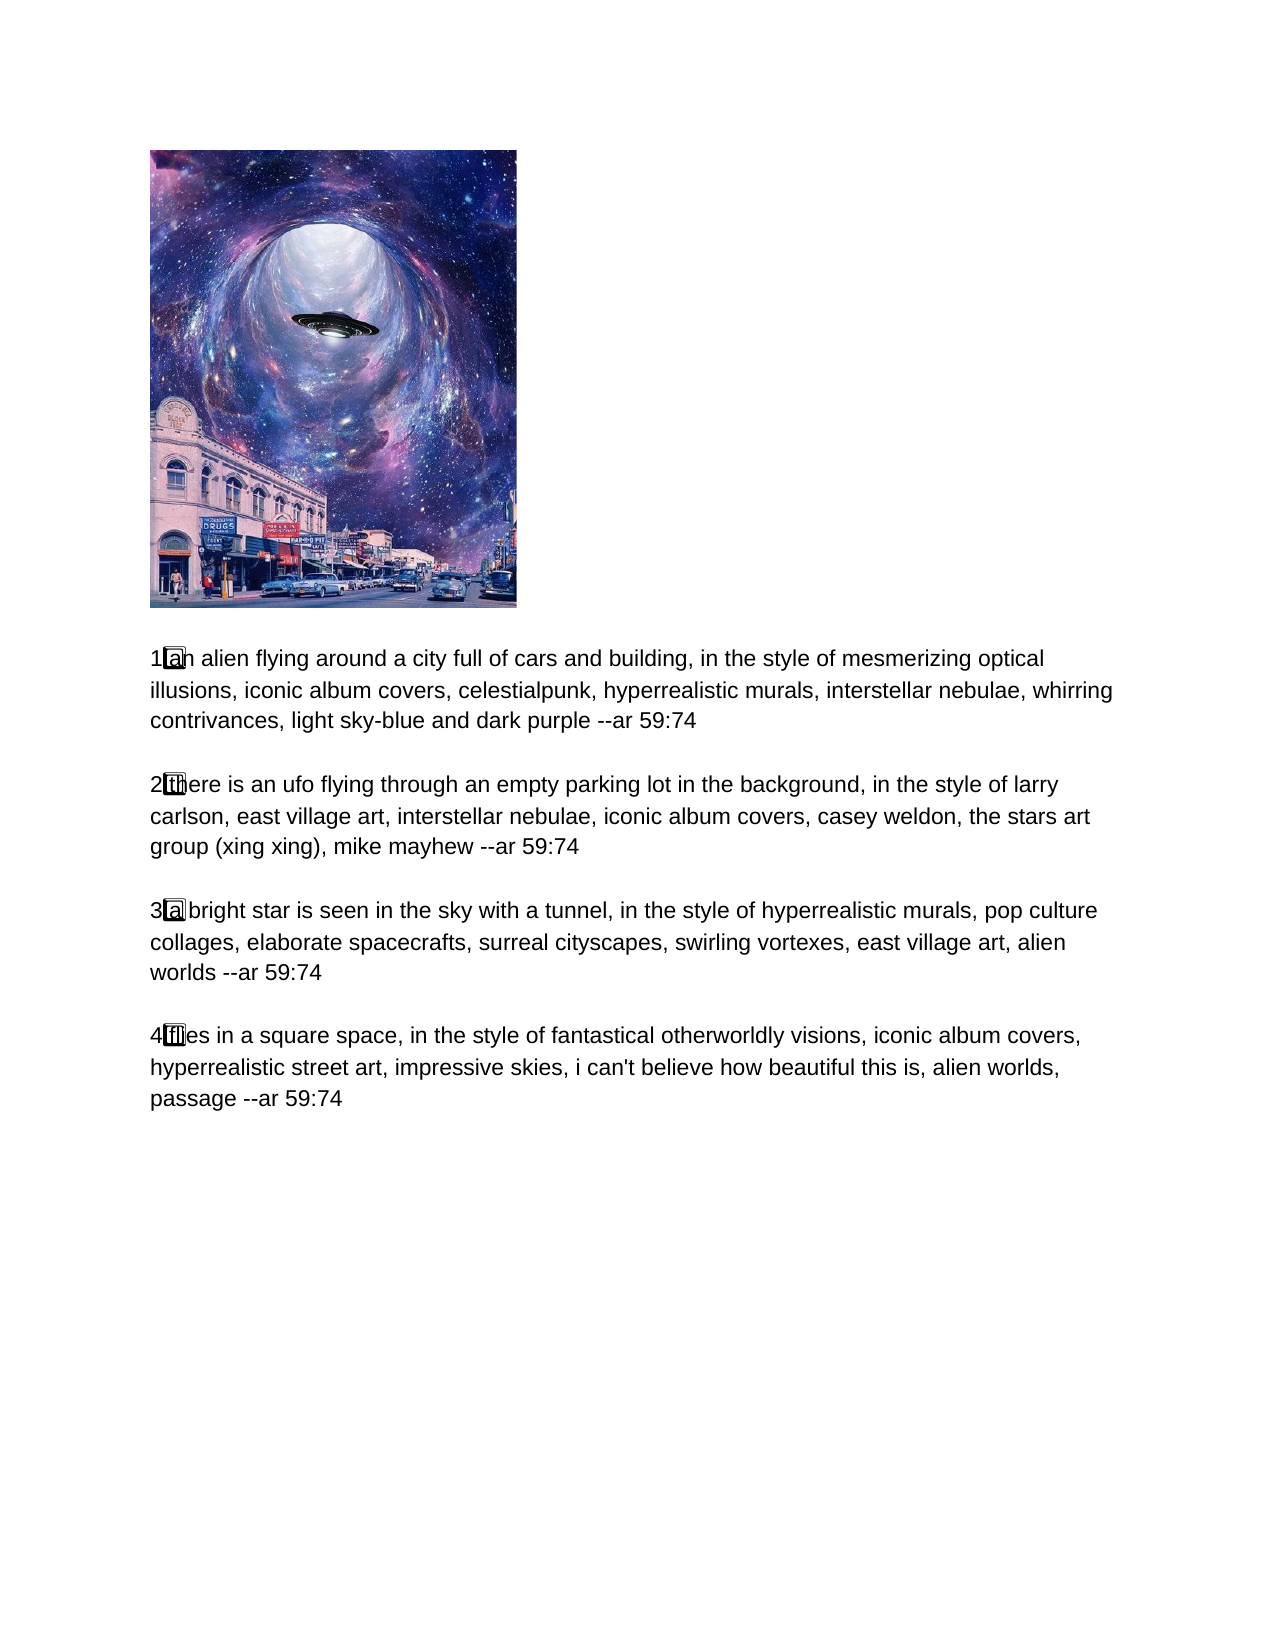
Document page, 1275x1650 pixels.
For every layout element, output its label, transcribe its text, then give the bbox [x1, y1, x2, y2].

text 4️⃣ flies in a square space, in the style of fantastical otherworldly visions, iconic album covers, hyperrealistic street art, impressive skies, i can't believe how beautiful this is, alien worlds, passage --ar 59:74 [150, 1019, 1125, 1111]
picture [150, 150, 517, 608]
text 3️⃣ a bright star is seen in the sky with a tunnel, in the style of hyperrealistic murals, pop culture collages, elaborate spacecrafts, surreal cityscapes, swirling vortexes, east village art, alien worlds --ar 59:74 [150, 893, 1125, 985]
text 2️⃣ there is an ufo flying through an empty parking lot in the background, in the style of larry carlson, east village art, interstellar nebulae, iconic album covers, casey weldon, the stars art group (xing xing), mike mayhew --ar 59:74 [150, 768, 1125, 859]
text 1️⃣ an alien flying around a city full of cars and building, in the style of mesmerizing optical illusions, iconic album covers, celestialpunk, hyperrealistic murals, interstellar nebulae, whirring contrivances, light sky-blue and dark purple --ar 59:74 [150, 642, 1125, 734]
